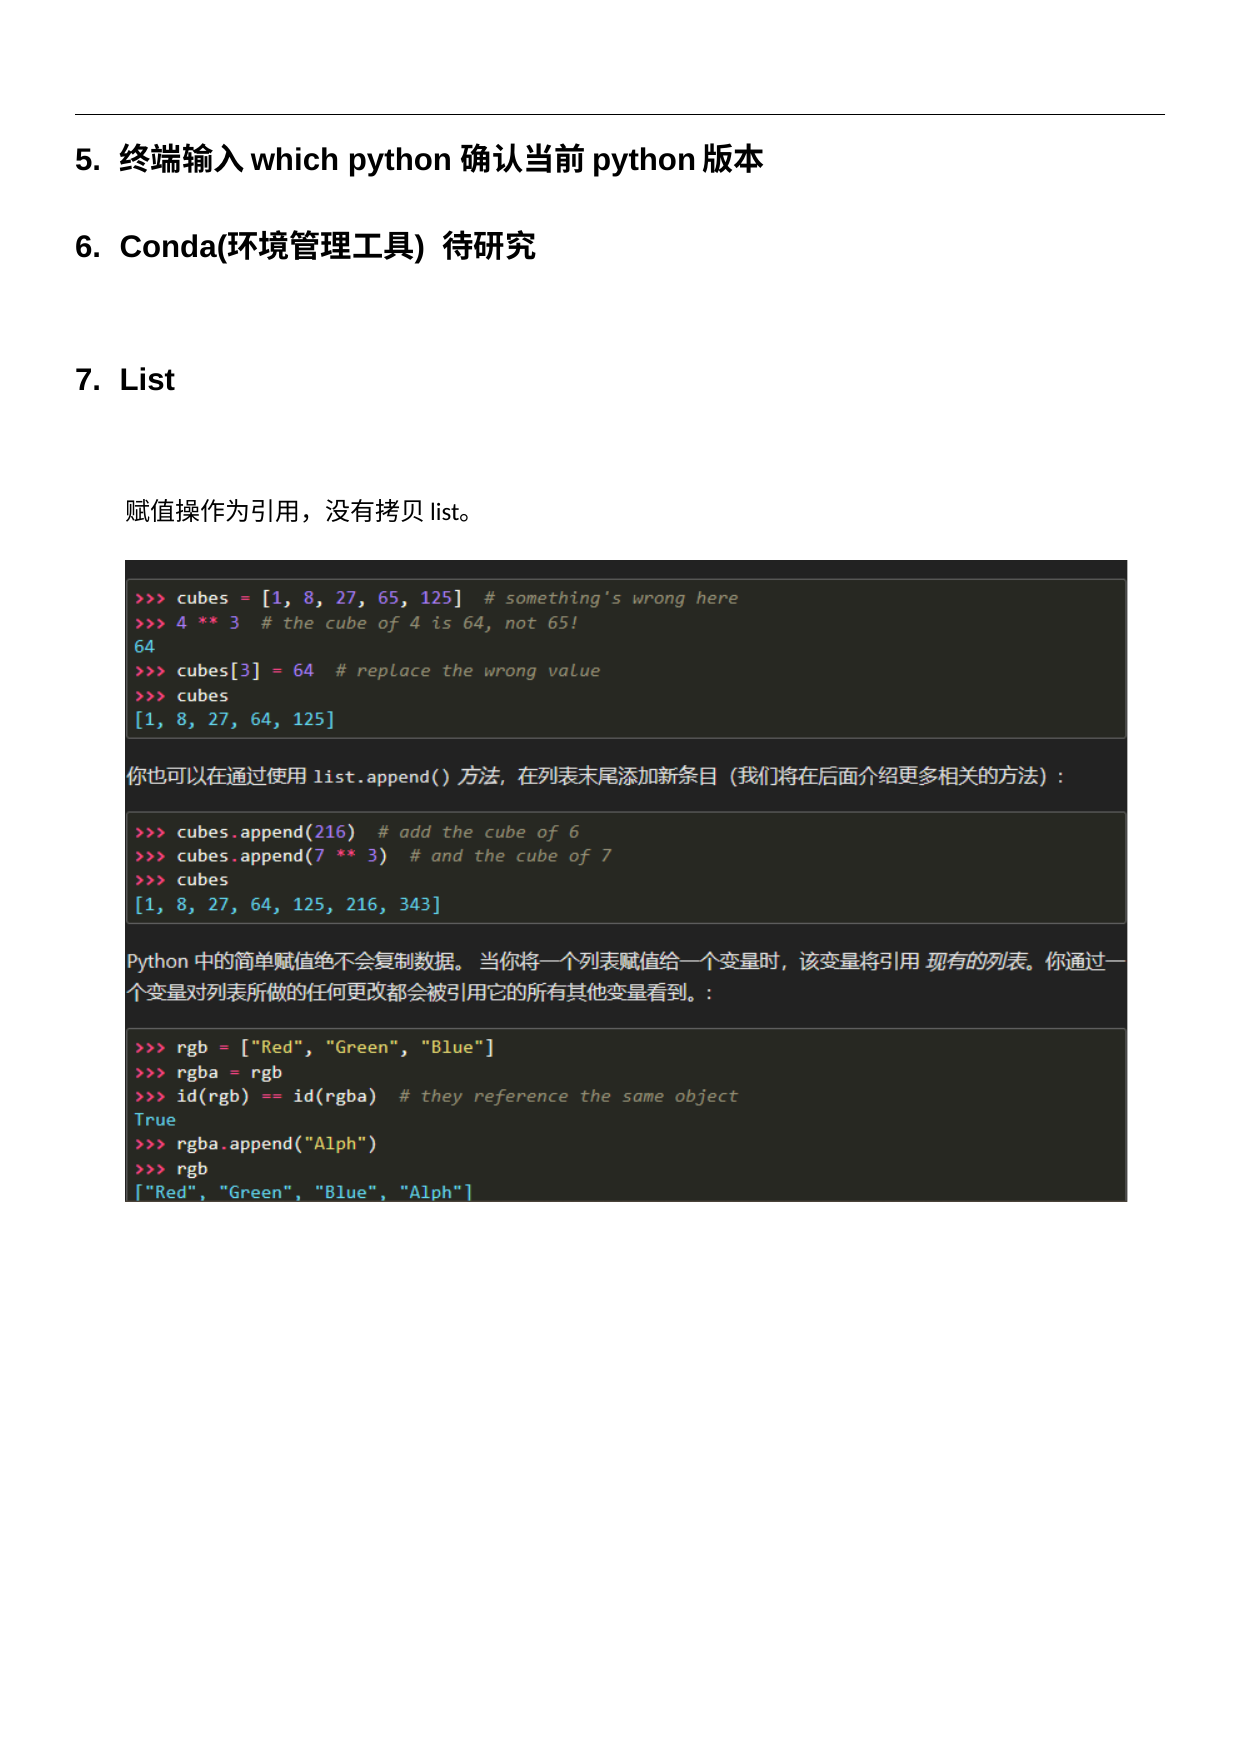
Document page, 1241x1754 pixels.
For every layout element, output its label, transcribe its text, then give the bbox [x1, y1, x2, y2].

text 赋值操作为引用，没有拷贝list。 [75, 477, 1165, 542]
subtitle List [75, 347, 1165, 412]
subtitle Conda(环境管理工具) 待研究 [75, 212, 1165, 277]
subtitle 终端输入which python 确认当前python版本 [75, 124, 1165, 189]
